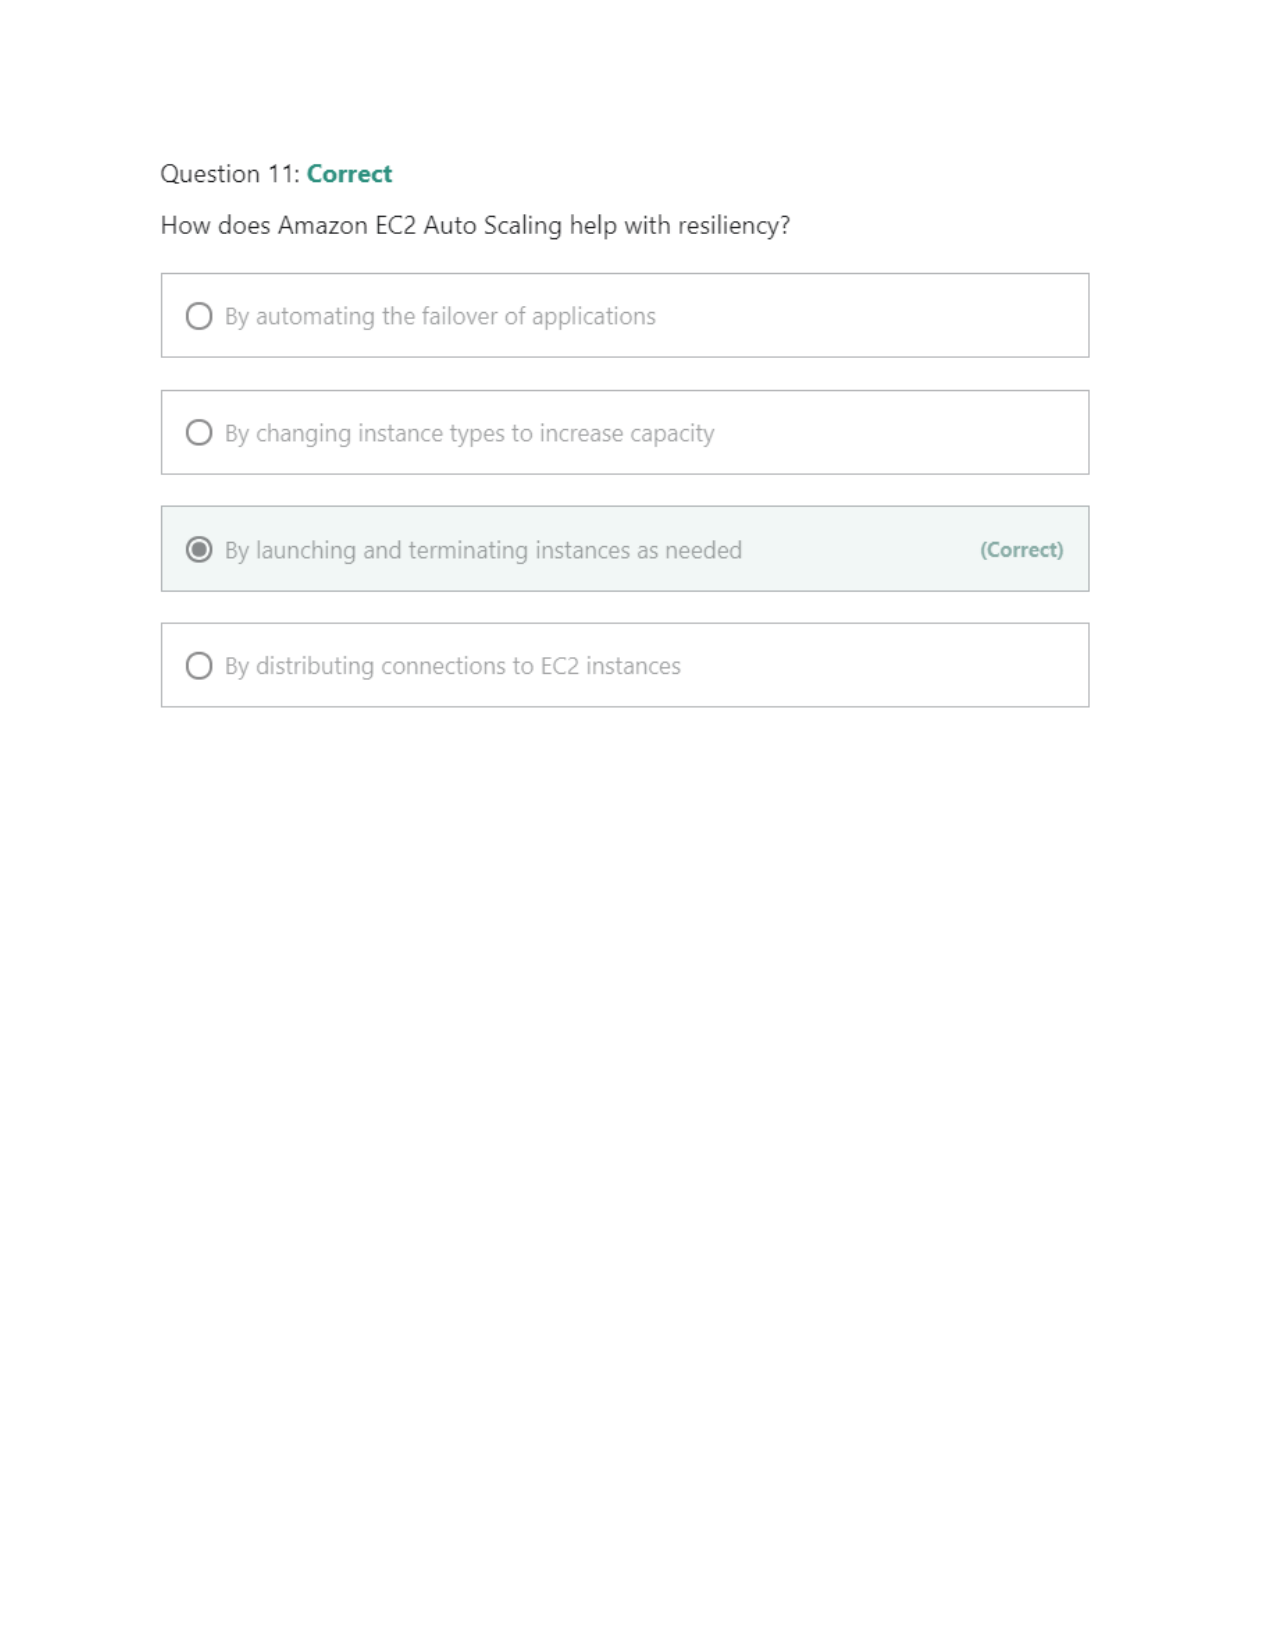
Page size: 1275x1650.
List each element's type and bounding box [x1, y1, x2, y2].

picture [150, 150, 1125, 730]
